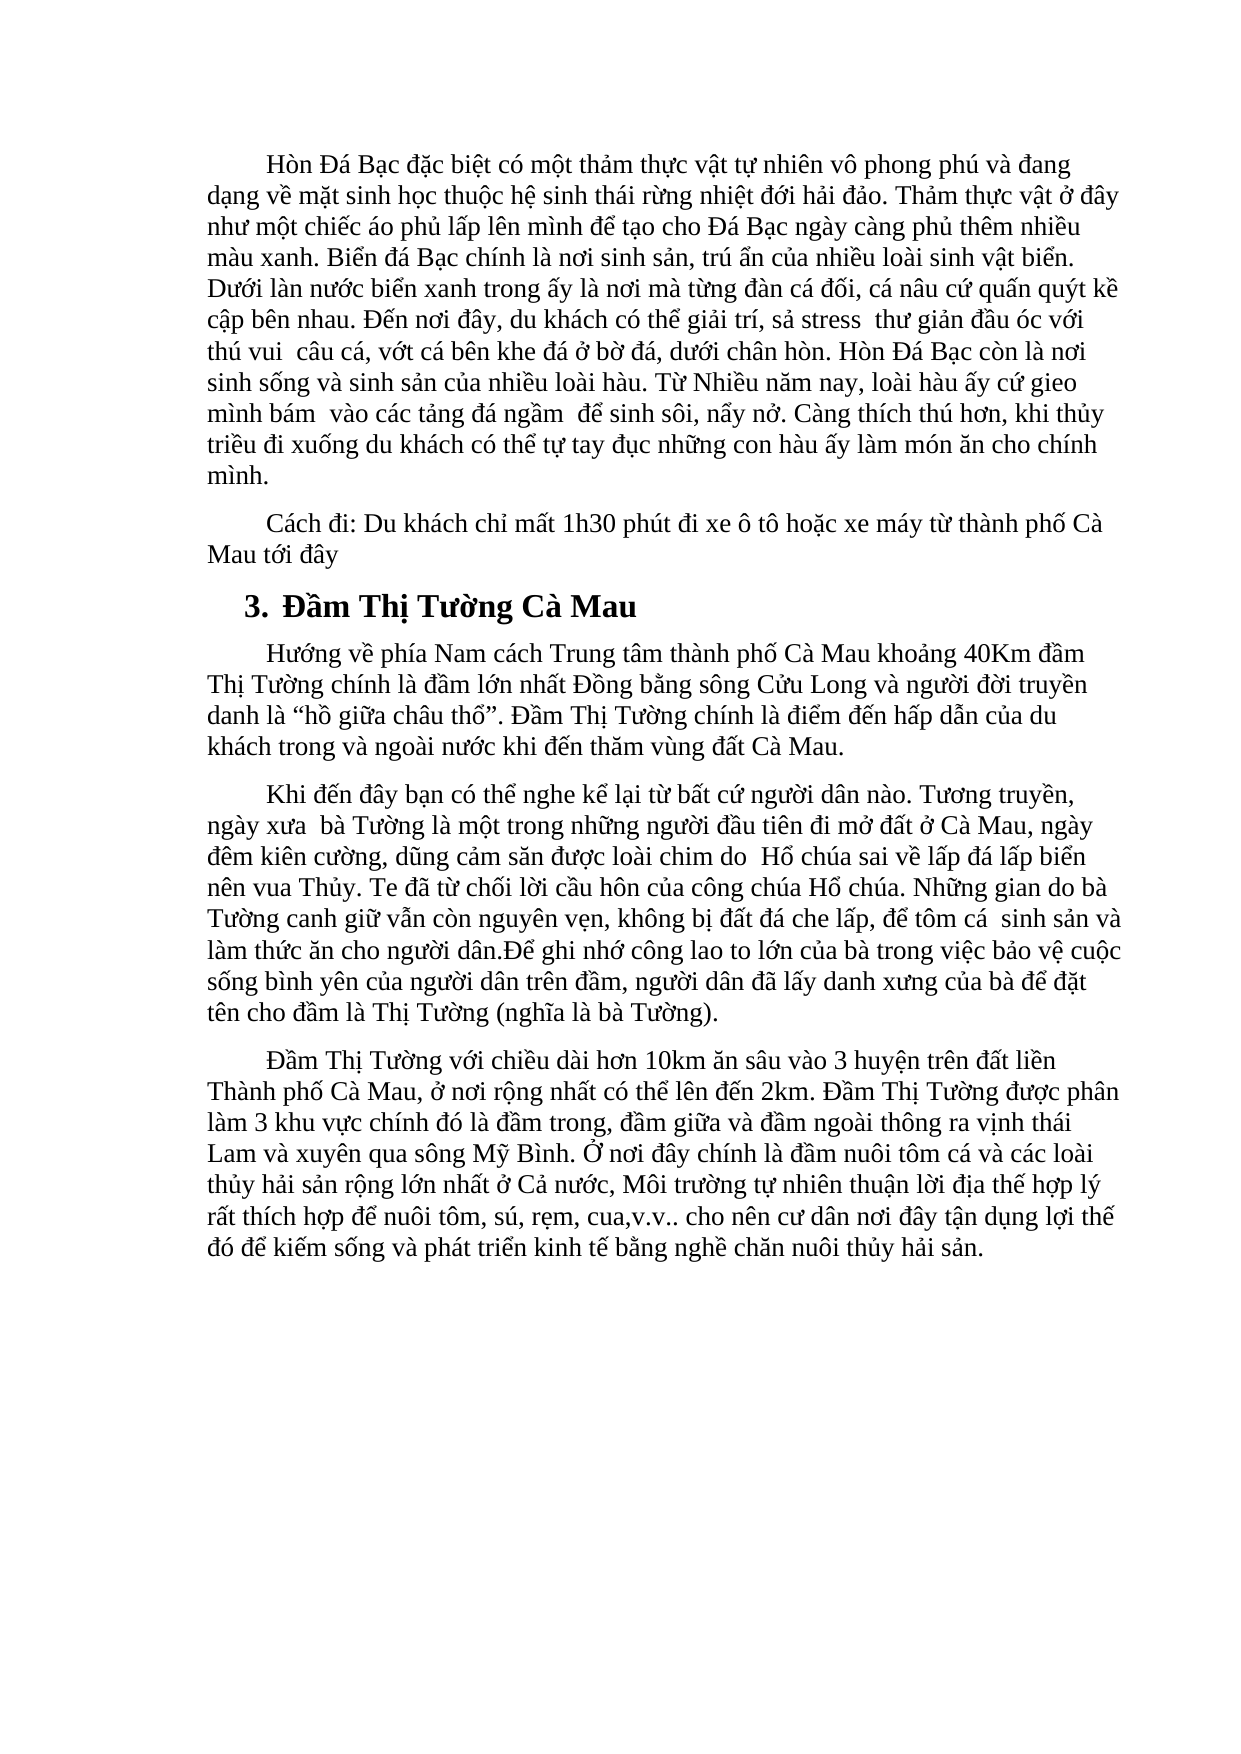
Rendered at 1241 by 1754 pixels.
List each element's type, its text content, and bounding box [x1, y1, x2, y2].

text Hướng về phía Nam cách Trung tâm thành phố Cà Mau khoảng 40Km đầm Thị Tường chính là đầm lớn nhất Đồng bằng sông Cửu Long và người đời truyền danh là “hồ giữa châu thổ”. Đầm Thị Tường chính là điểm đến hấp dẫn của du khách trong và ngoài nước khi đến thăm vùng đất Cà Mau. [207, 637, 1122, 761]
text Đầm Thị Tường với chiều dài hơn 10km ăn sâu vào 3 huyện trên đất liền Thành phố Cà Mau, ở nơi rộng nhất có thể lên đến 2km. Đầm Thị Tường được phân làm 3 khu vực chính đó là đầm trong, đầm giữa và đầm ngoài thông ra vịnh thái Lam và xuyên qua sông Mỹ Bình. Ở nơi đây chính là đầm nuôi tôm cá và các loài thủy hải sản rộng lớn nhất ở Cả nước, Môi trường tự nhiên thuận lời địa thế hợp lý rất thích hợp để nuôi tôm, sú, rẹm, cua,v.v.. cho nên cư dân nơi đây tận dụng lợi thế đó để kiếm sống và phát triển kinh tế bằng nghề chăn nuôi thủy hải sản. [207, 1044, 1122, 1262]
subtitle Đầm Thị Tường Cà Mau [207, 586, 1122, 624]
text Hòn Đá Bạc đặc biệt có một thảm thực vật tự nhiên vô phong phú và đang dạng về mặt sinh học thuộc hệ sinh thái rừng nhiệt đới hải đảo. Thảm thực vật ở đây như một chiếc áo phủ lấp lên mình để tạo cho Đá Bạc ngày càng phủ thêm nhiều màu xanh. Biển đá Bạc chính là nơi sinh sản, trú ẩn của nhiều loài sinh vật biển. Dưới làn nước biển xanh trong ấy là nơi mà từng đàn cá đối, cá nâu cứ quấn quýt kề cập bên nhau. Đến nơi đây, du khách có thể giải trí, sả stress thư giản đầu óc với thú vui câu cá, vớt cá bên khe đá ở bờ đá, dưới chân hòn. Hòn Đá Bạc còn là nơi sinh sống và sinh sản của nhiều loài hàu. Từ Nhiều năm nay, loài hàu ấy cứ gieo mình bám vào các tảng đá ngầm để sinh sôi, nẩy nở. Càng thích thú hơn, khi thủy triều đi xuống du khách có thể tự tay đục những con hàu ấy làm món ăn cho chính mình. [207, 148, 1122, 490]
text Cách đi: Du khách chỉ mất 1h30 phút đi xe ô tô hoặc xe máy từ thành phố Cà Mau tới đây [207, 507, 1122, 569]
text Khi đến đây bạn có thể nghe kể lại từ bất cứ người dân nào. Tương truyền, ngày xưa bà Tường là một trong những người đầu tiên đi mở đất ở Cà Mau, ngày đêm kiên cường, dũng cảm săn được loài chim do Hổ chúa sai về lấp đá lấp biển nên vua Thủy. Te đã từ chối lời cầu hôn của công chúa Hổ chúa. Những gian do bà Tường canh giữ vẫn còn nguyên vẹn, không bị đất đá che lấp, để tôm cá sinh sản và làm thức ăn cho người dân.Để ghi nhớ công lao to lớn của bà trong việc bảo vệ cuộc sống bình yên của người dân trên đầm, người dân đã lấy danh xưng của bà để đặt tên cho đầm là Thị Tường (nghĩa là bà Tường). [207, 778, 1122, 1027]
